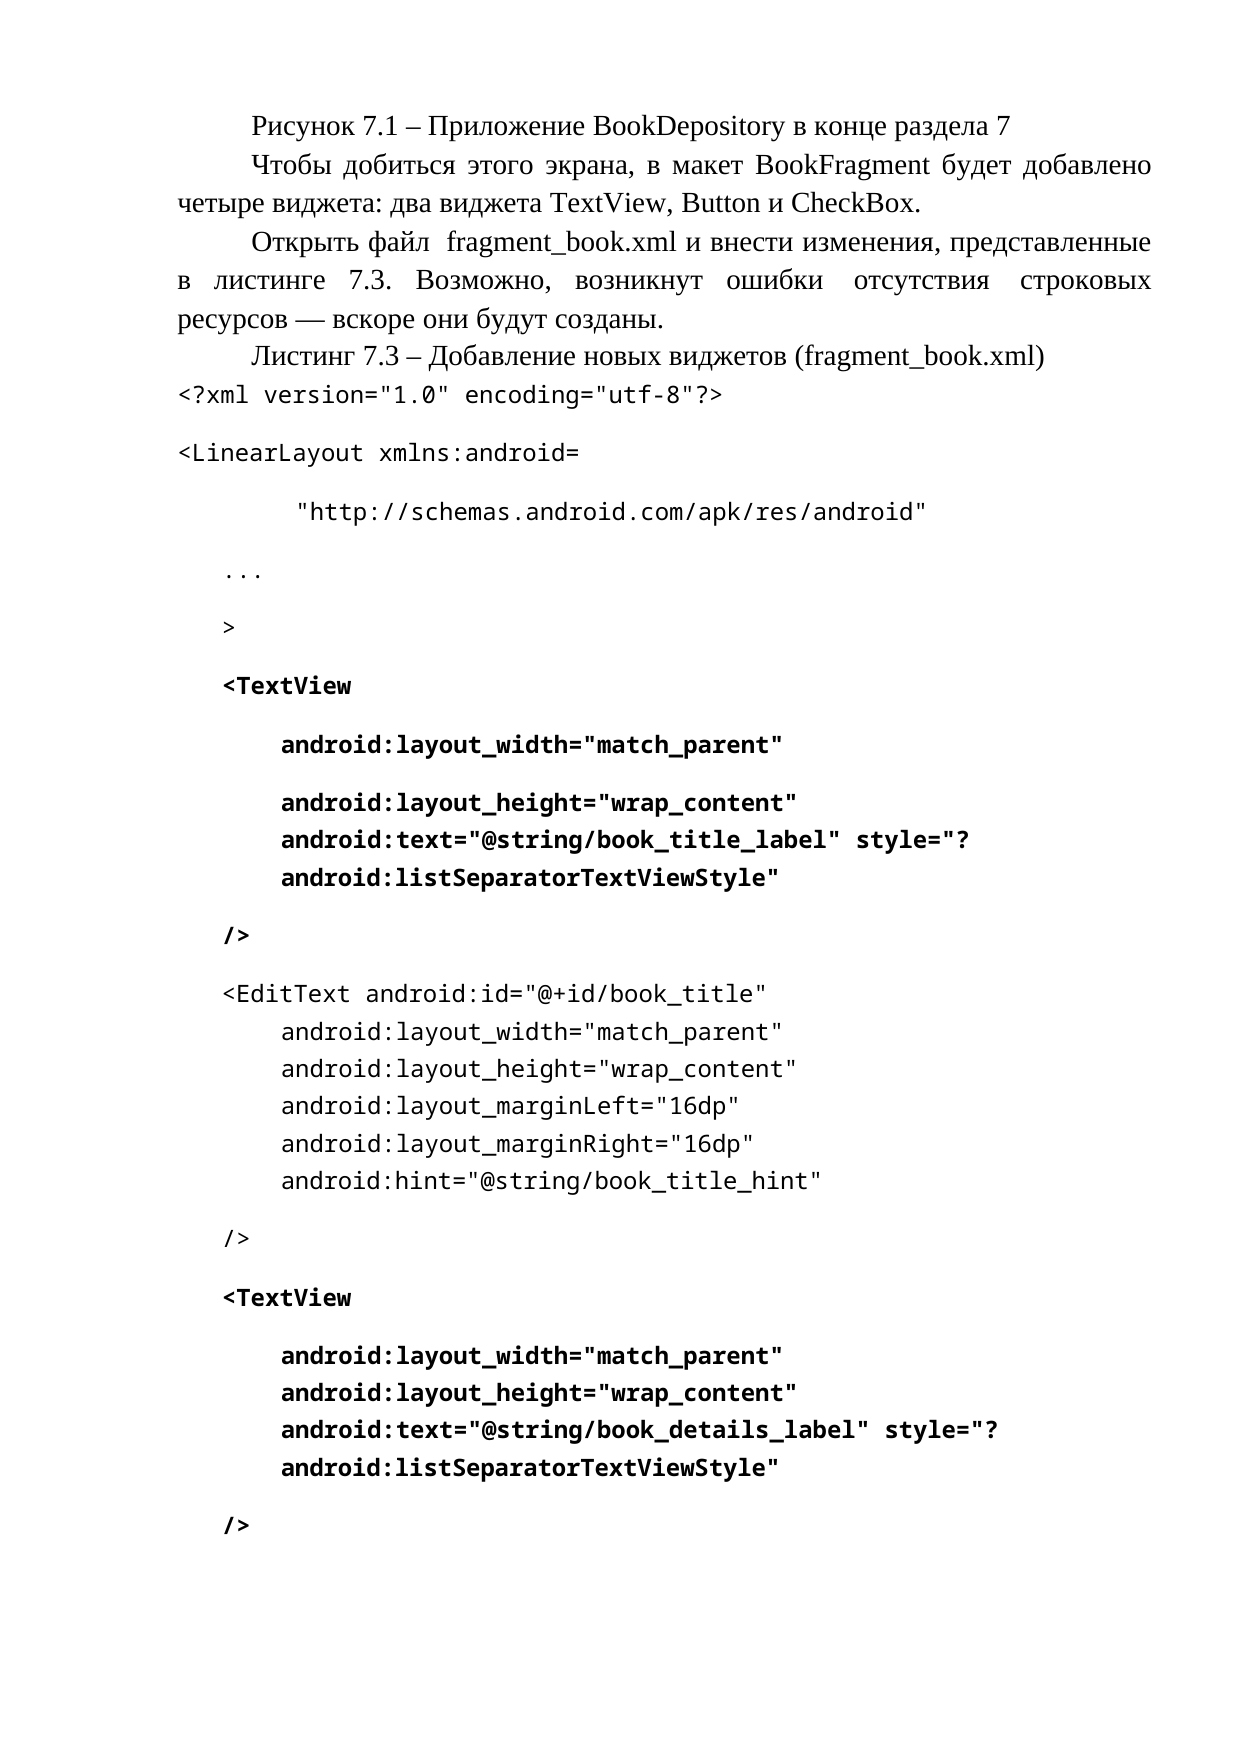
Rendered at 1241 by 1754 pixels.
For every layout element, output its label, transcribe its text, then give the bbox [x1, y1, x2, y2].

text <LinearLayout xmlns:android= [177, 436, 1176, 469]
text Открыть файл fragment_book.xml и внести изменения, представленные в листинге 7.3. Возможно, возникнут ошибки отсутствия строковых ресурсов — вскоре они будут созданы. [177, 224, 1152, 334]
text android:layout_width="match_parent" [281, 727, 1176, 760]
text Листинг 7.3 – Добавление новых виджетов (fragment_book.xml) [251, 339, 1176, 372]
text android:layout_width="match_parent" android:layout_height="wrap_content" android:text="@string/book_details_label" style="?android:listSeparatorTextViewStyle" [281, 1338, 1176, 1483]
text <?xml version="1.0" encoding="utf-8"?> [177, 378, 1176, 411]
text > [222, 611, 1176, 643]
text /> [222, 1509, 1176, 1542]
text /> [222, 1222, 1176, 1255]
text android:layout_height="wrap_content" android:text="@string/book_title_label" style="?android:listSeparatorTextViewStyle" [281, 786, 1176, 893]
text <TextView [222, 1280, 1176, 1313]
text Рисунок 7.1 – Приложение BookDepository в конце раздела 7 [251, 108, 1176, 142]
text /> [222, 919, 1176, 951]
text ... [222, 553, 1176, 585]
text "http://schemas.android.com/apk/res/android" [295, 494, 1176, 527]
text <EditText android:id="@+id/book_title" android:layout_width="match_parent" android:layout_height="wrap_content" android:layout_marginLeft="16dp" android:layout_marginRight="16dp" android:hint="@string/book_title_hint" [221, 977, 1030, 1196]
text Чтобы добиться этого экрана, в макет BookFragment будет добавлено четыре виджета: два виджета TextView, Button и CheckBox. [177, 147, 1152, 219]
text <TextView [222, 669, 1176, 702]
